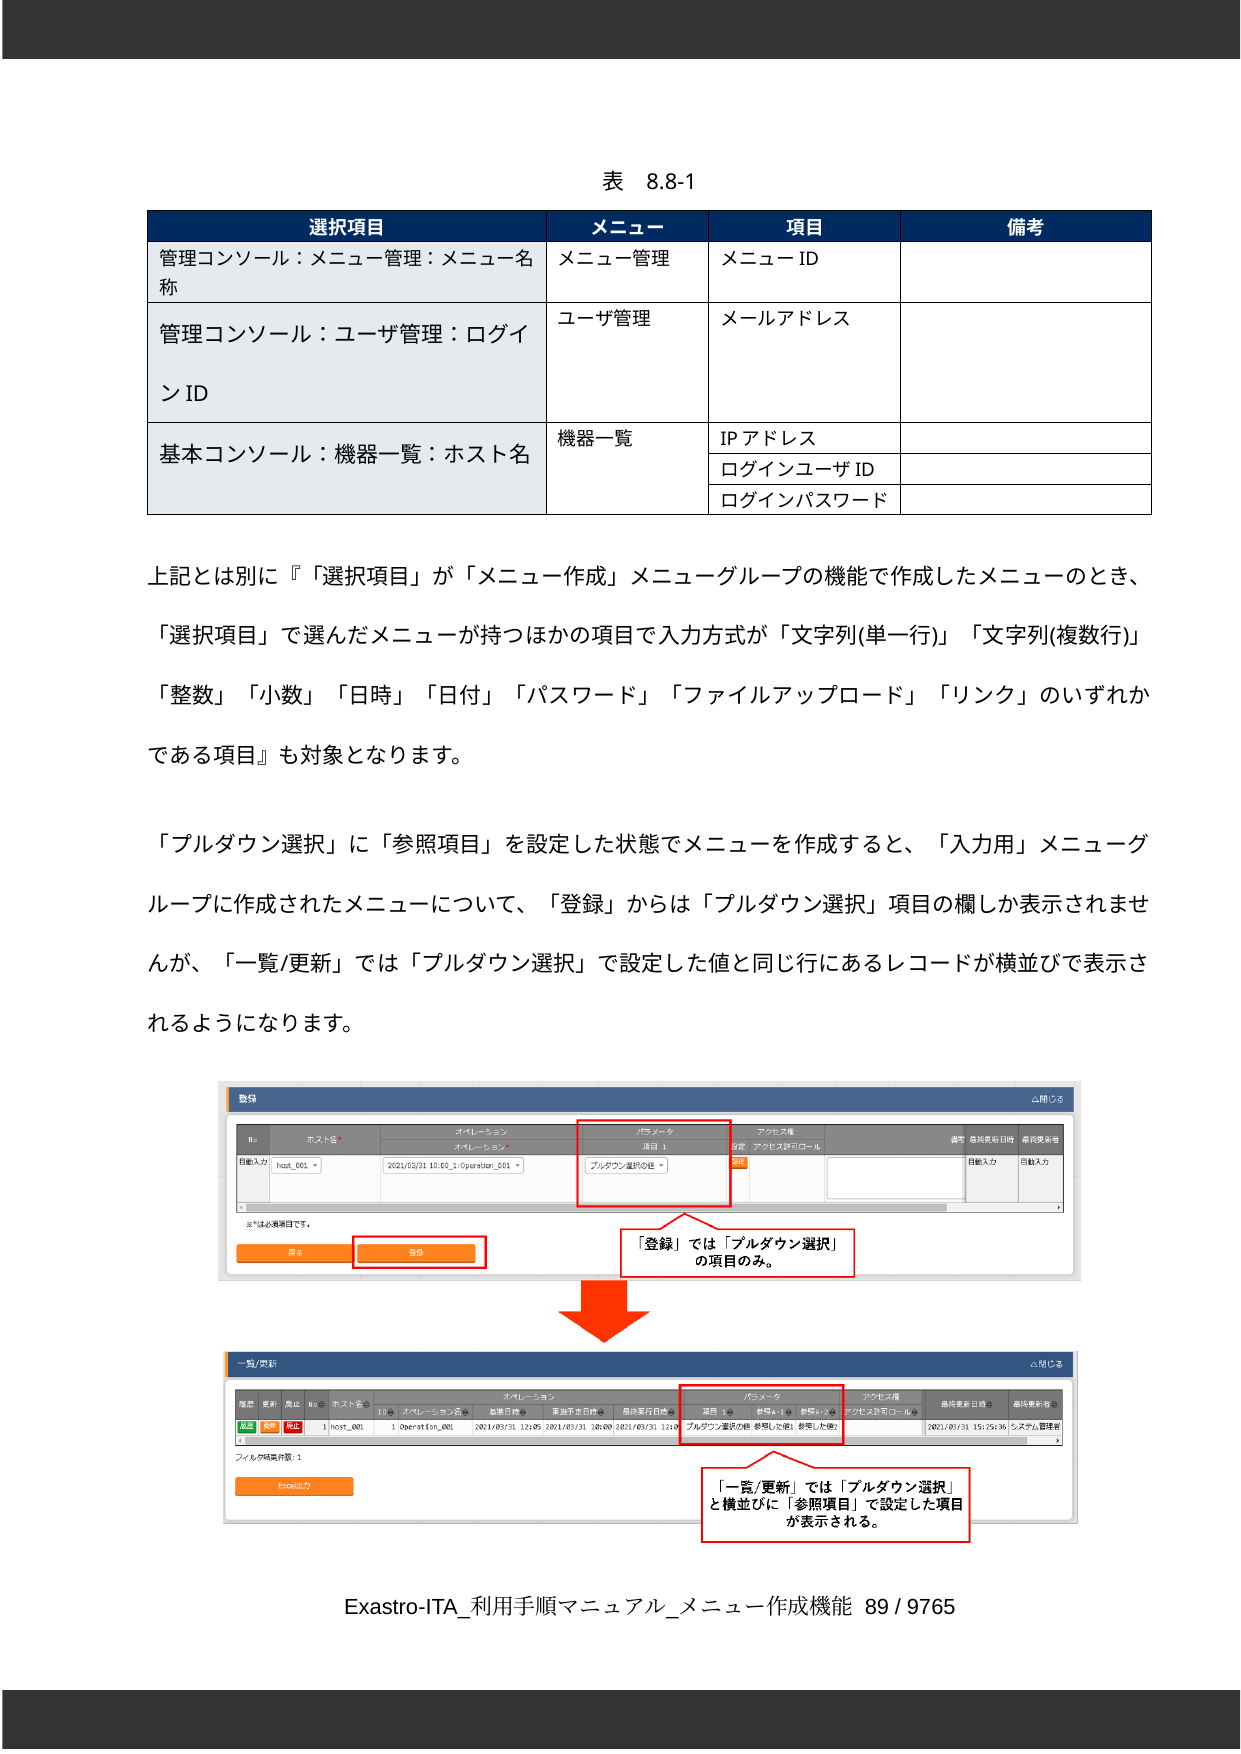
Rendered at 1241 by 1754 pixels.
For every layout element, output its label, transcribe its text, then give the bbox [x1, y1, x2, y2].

table_header メニュー [547, 211, 708, 241]
table_cell [901, 303, 1151, 422]
picture [2, 0, 1241, 59]
table_cell メニューID [709, 242, 900, 302]
table_header 項目 [709, 211, 900, 241]
table_cell 機器一覧 [547, 423, 708, 514]
table_cell 管理コンソール：メニュー管理：メニュー名称 [148, 242, 546, 302]
text 上記とは別に『「選択項目」が「メニュー作成」メニューグループの機能で作成したメニューのとき、「選択項目」で選んだメニューが持つほかの項目で入力方式が「文字列(単一行)」「文字列(複数行)」「整数」「小数」「日時」「日付」「パスワード」「ファイルアップロード」「リンク」のいずれかである項目』も対象となります。 [148, 545, 1152, 783]
table_cell IPアドレス [709, 423, 900, 453]
text 表 8.8-1 [148, 151, 1152, 210]
table_cell [901, 242, 1151, 302]
picture [218, 1081, 1082, 1543]
table_cell ユーザ管理 [547, 303, 708, 422]
table_cell 管理コンソール：ユーザ管理：ログインID [148, 303, 546, 422]
table_cell [901, 485, 1151, 514]
table_cell ログインパスワード [709, 485, 900, 514]
text 「プルダウン選択」に「参照項目」を設定した状態でメニューを作成すると、「入力用」メニューグループに作成されたメニューについて、「登録」からは「プルダウン選択」項目の欄しか表示されませんが、「一覧/更新」では「プルダウン選択」で設定した値と同じ行にあるレコードが横並びで表示されるようになります。 [148, 813, 1152, 1052]
table_header 選択項目 [148, 211, 546, 241]
table_header 備考 [901, 211, 1151, 241]
table_cell [901, 423, 1151, 453]
table_cell [901, 454, 1151, 483]
table_cell 基本コンソール：機器一覧：ホスト名 [148, 423, 546, 514]
table_cell メールアドレス [709, 303, 900, 422]
table_cell ログインユーザID [709, 454, 900, 483]
picture [2, 1690, 1241, 1749]
table_cell メニュー管理 [547, 242, 708, 302]
